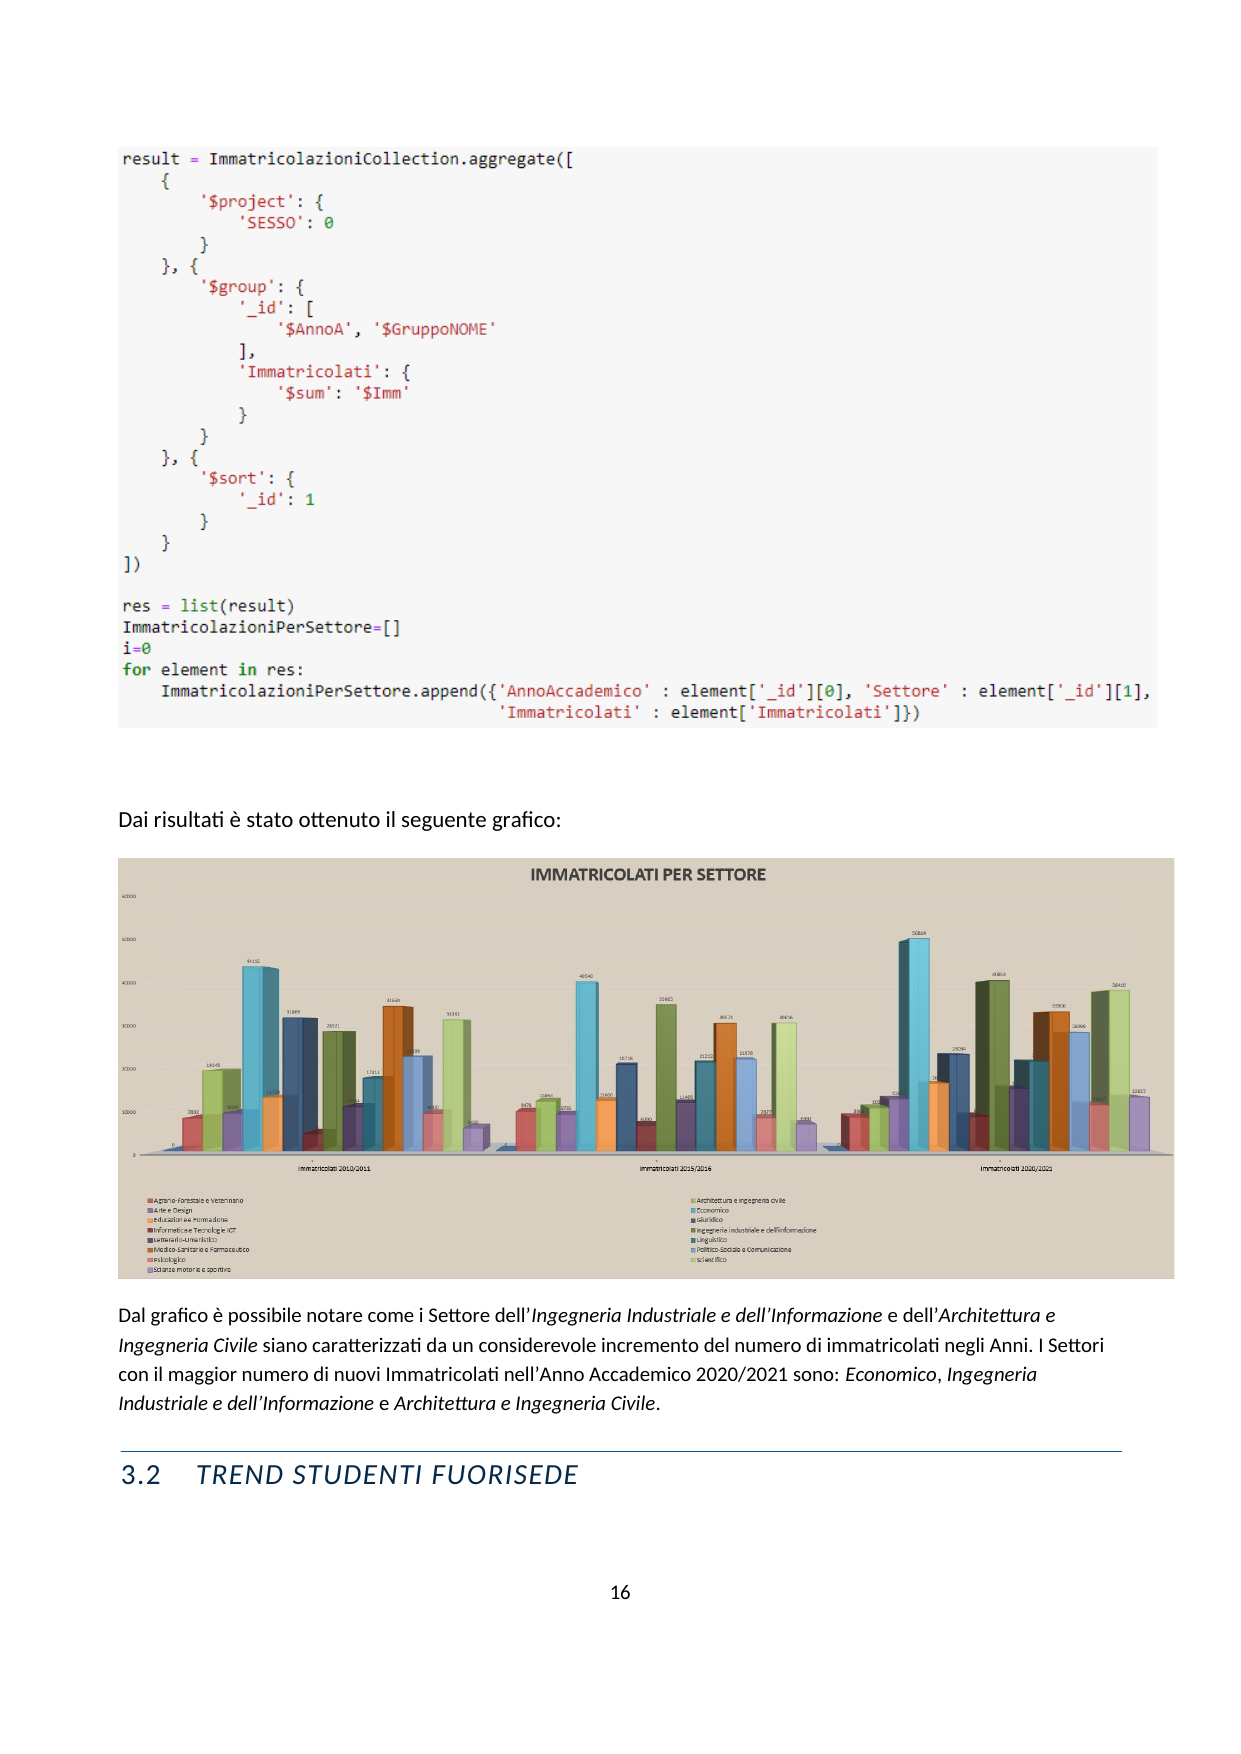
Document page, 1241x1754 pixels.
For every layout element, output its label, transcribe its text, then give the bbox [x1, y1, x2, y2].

text Dal grafico è possibile notare come i Settore dell’Ingegneria Industriale e dell’Informazione e dell’Architettura e Ingegneria Civile siano caratterizzati da un considerevole incremento del numero di immatricolati negli Anni. I Settori con il maggior numero di nuovi Immatricolati nell’Anno Accademico 2020/2021 sono: Economico, Ingegneria Industriale e dell’Informazione e Architettura e Ingegneria Civile. [118, 1303, 1122, 1416]
subtitle Trend Studenti Fuorisede [121, 1452, 1122, 1492]
picture [118, 147, 1158, 728]
text Dai risultati è stato ottenuto il seguente grafico: [118, 805, 1122, 833]
picture [118, 858, 1175, 1279]
